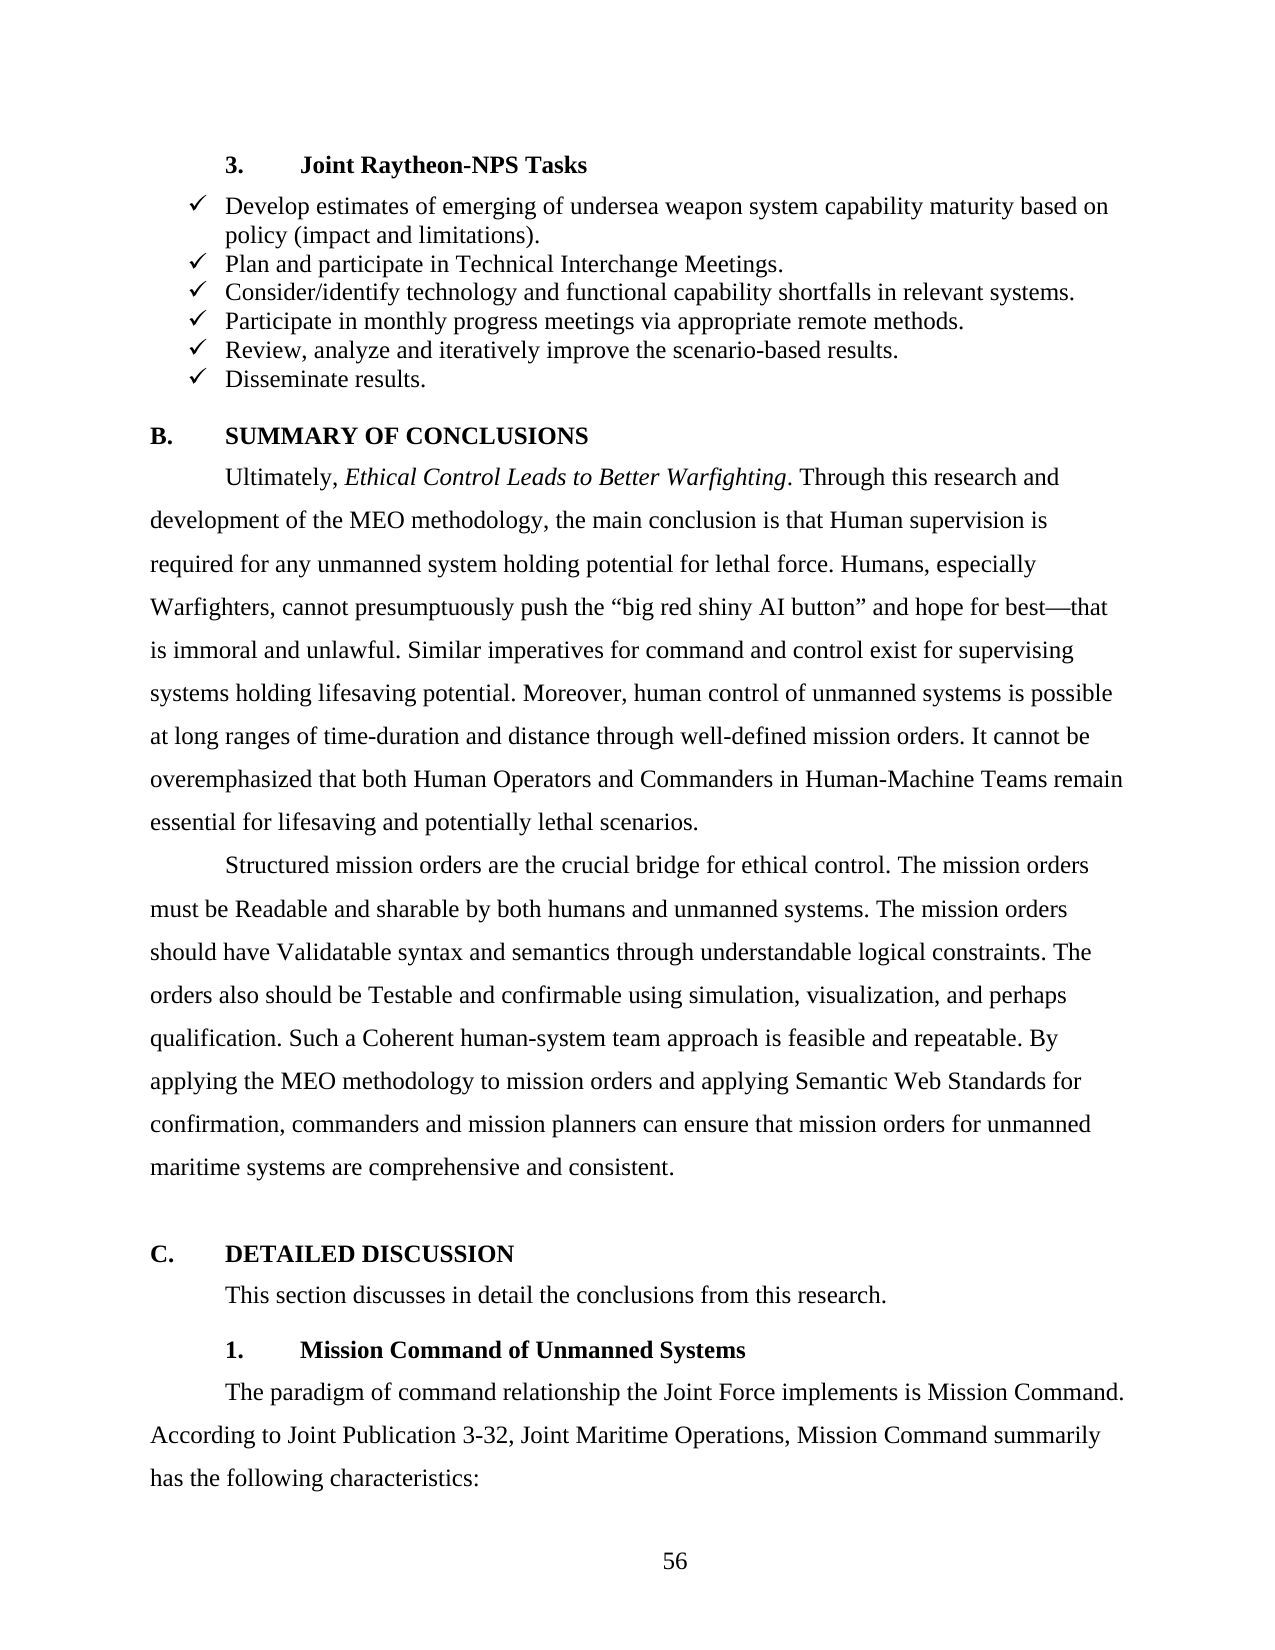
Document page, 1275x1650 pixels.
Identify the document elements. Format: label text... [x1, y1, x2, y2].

subtitle SUMMARY OF CONCLUSIONS [150, 421, 1125, 450]
text The paradigm of command relationship the Joint Force implements is Mission Command. According to Joint Publication 3-32, Joint Maritime Operations, Mission Command summarily has the following characteristics: [150, 1377, 1125, 1492]
text This section discusses in detail the conclusions from this research. [150, 1280, 1125, 1309]
list Review, analyze and iteratively improve the scenario-based results. [187, 335, 1125, 364]
subtitle Joint Raytheon-NPS Tasks [150, 150, 1125, 179]
list Consider/identify technology and functional capability shortfalls in relevant systems. [187, 277, 1125, 306]
text Structured mission orders are the crucial bridge for ethical control. The mission orders must be Readable and sharable by both humans and unmanned systems. The mission orders should have Validatable syntax and semantics through understandable logical constraints. The orders also should be Testable and confirmable using simulation, visualization, and perhaps qualification. Such a Coherent human-system team approach is feasible and repeatable. By applying the MEO methodology to mission orders and applying Semantic Web Standards for confirmation, commanders and mission planners can ensure that mission orders for unmanned maritime systems are comprehensive and consistent. [150, 851, 1125, 1181]
subtitle Mission Command of Unmanned Systems [150, 1336, 1125, 1364]
list Disseminate results. [187, 364, 1125, 392]
list Develop estimates of emerging of undersea weapon system capability maturity based on policy (impact and limitations). [187, 191, 1125, 249]
list Plan and participate in Technical Interchange Meetings. [187, 249, 1125, 277]
list Participate in monthly progress meetings via appropriate remote methods. [187, 306, 1125, 335]
subtitle DETAILED DISCUSSION [150, 1239, 1125, 1267]
text Ultimately, Ethical Control Leads to Better Warfighting. Through this research and development of the MEO methodology, the main conclusion is that Human supervision is required for any unmanned system holding potential for lethal force. Humans, especially Warfighters, cannot presumptuously push the “big red shiny AI button” and hope for best—that is immoral and unlawful. Similar imperatives for command and control exist for supervising systems holding lifesaving potential. Moreover, human control of unmanned systems is possible at long ranges of time-duration and distance through well-defined mission orders. It cannot be overemphasized that both Human Operators and Commanders in Human-Machine Teams remain essential for lifesaving and potentially lethal scenarios. [150, 462, 1125, 836]
